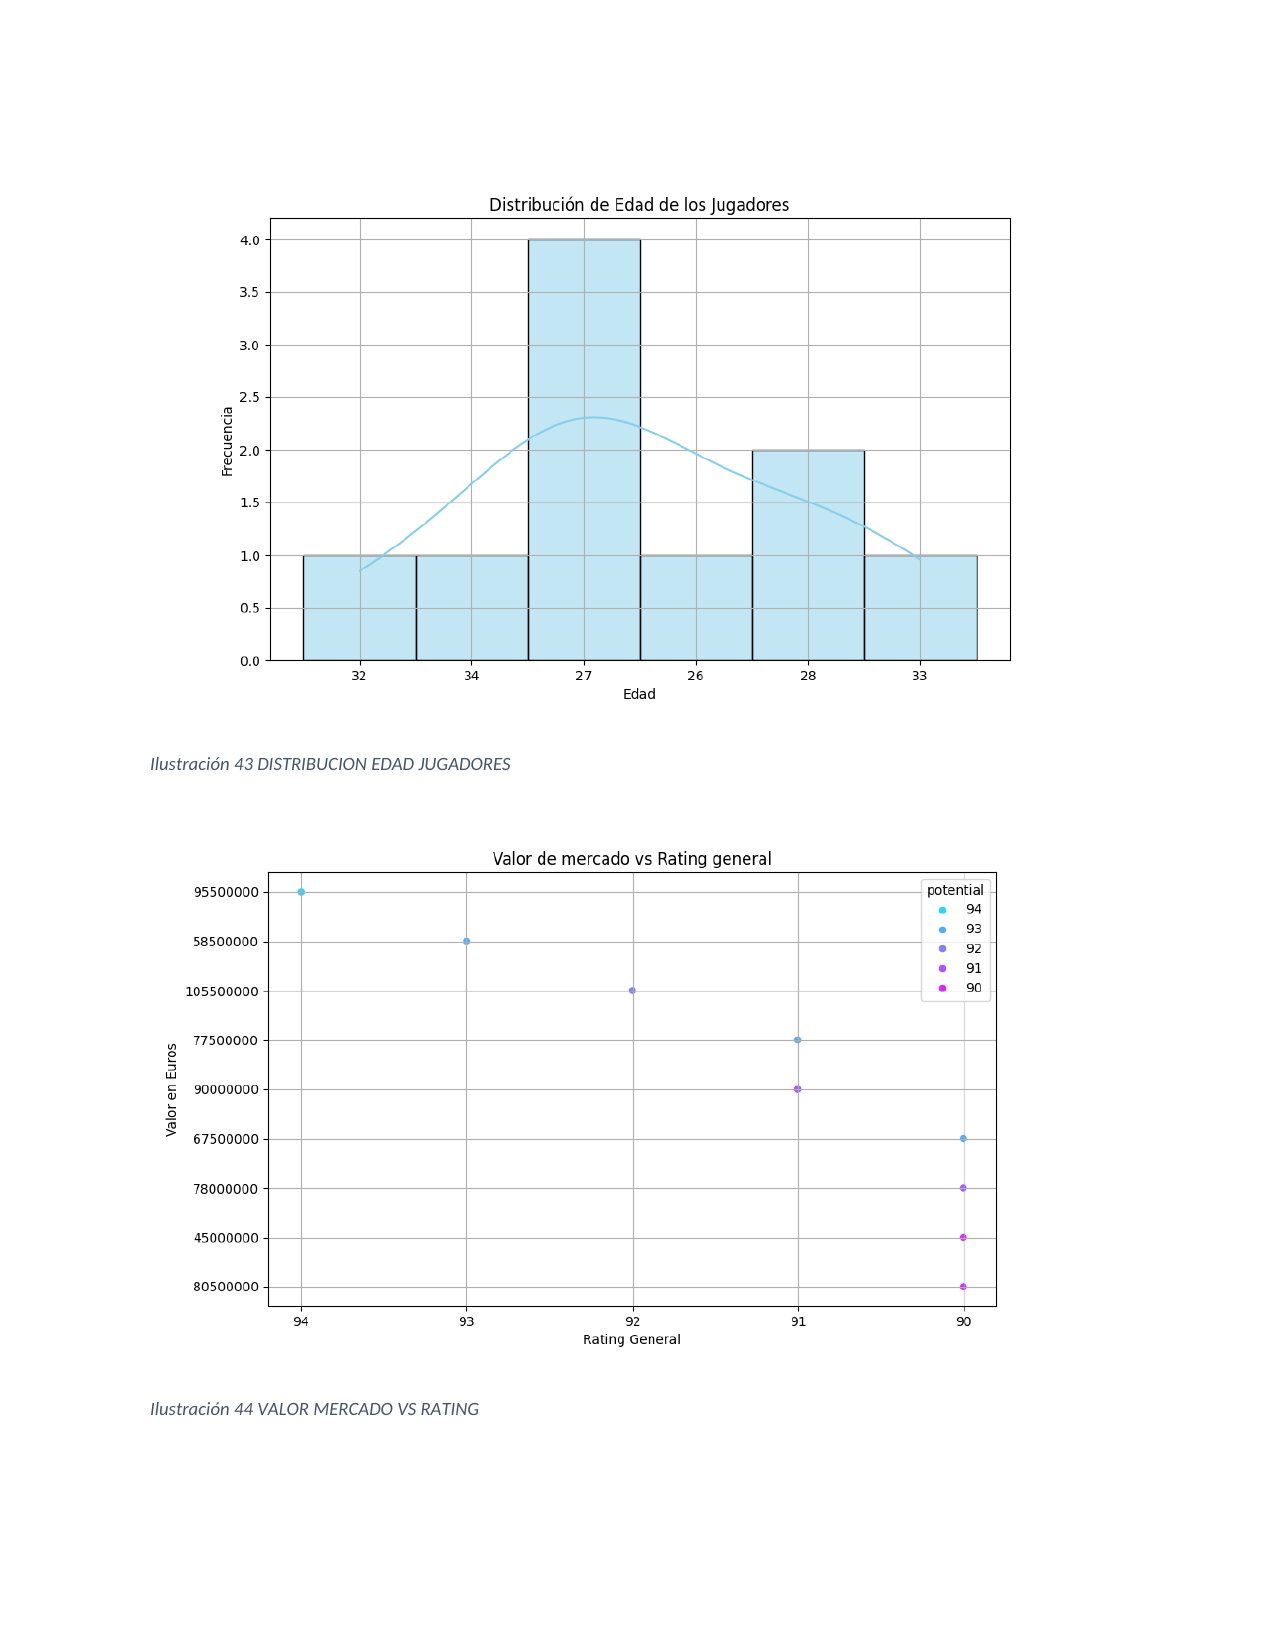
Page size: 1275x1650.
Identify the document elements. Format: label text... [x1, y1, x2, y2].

picture [150, 150, 1105, 723]
picture [150, 804, 1090, 1368]
text Ilustración 44 VALOR MERCADO VS RATING [150, 1397, 1125, 1420]
text Ilustración 43 DISTRIBUCION EDAD JUGADORES [150, 752, 1125, 775]
